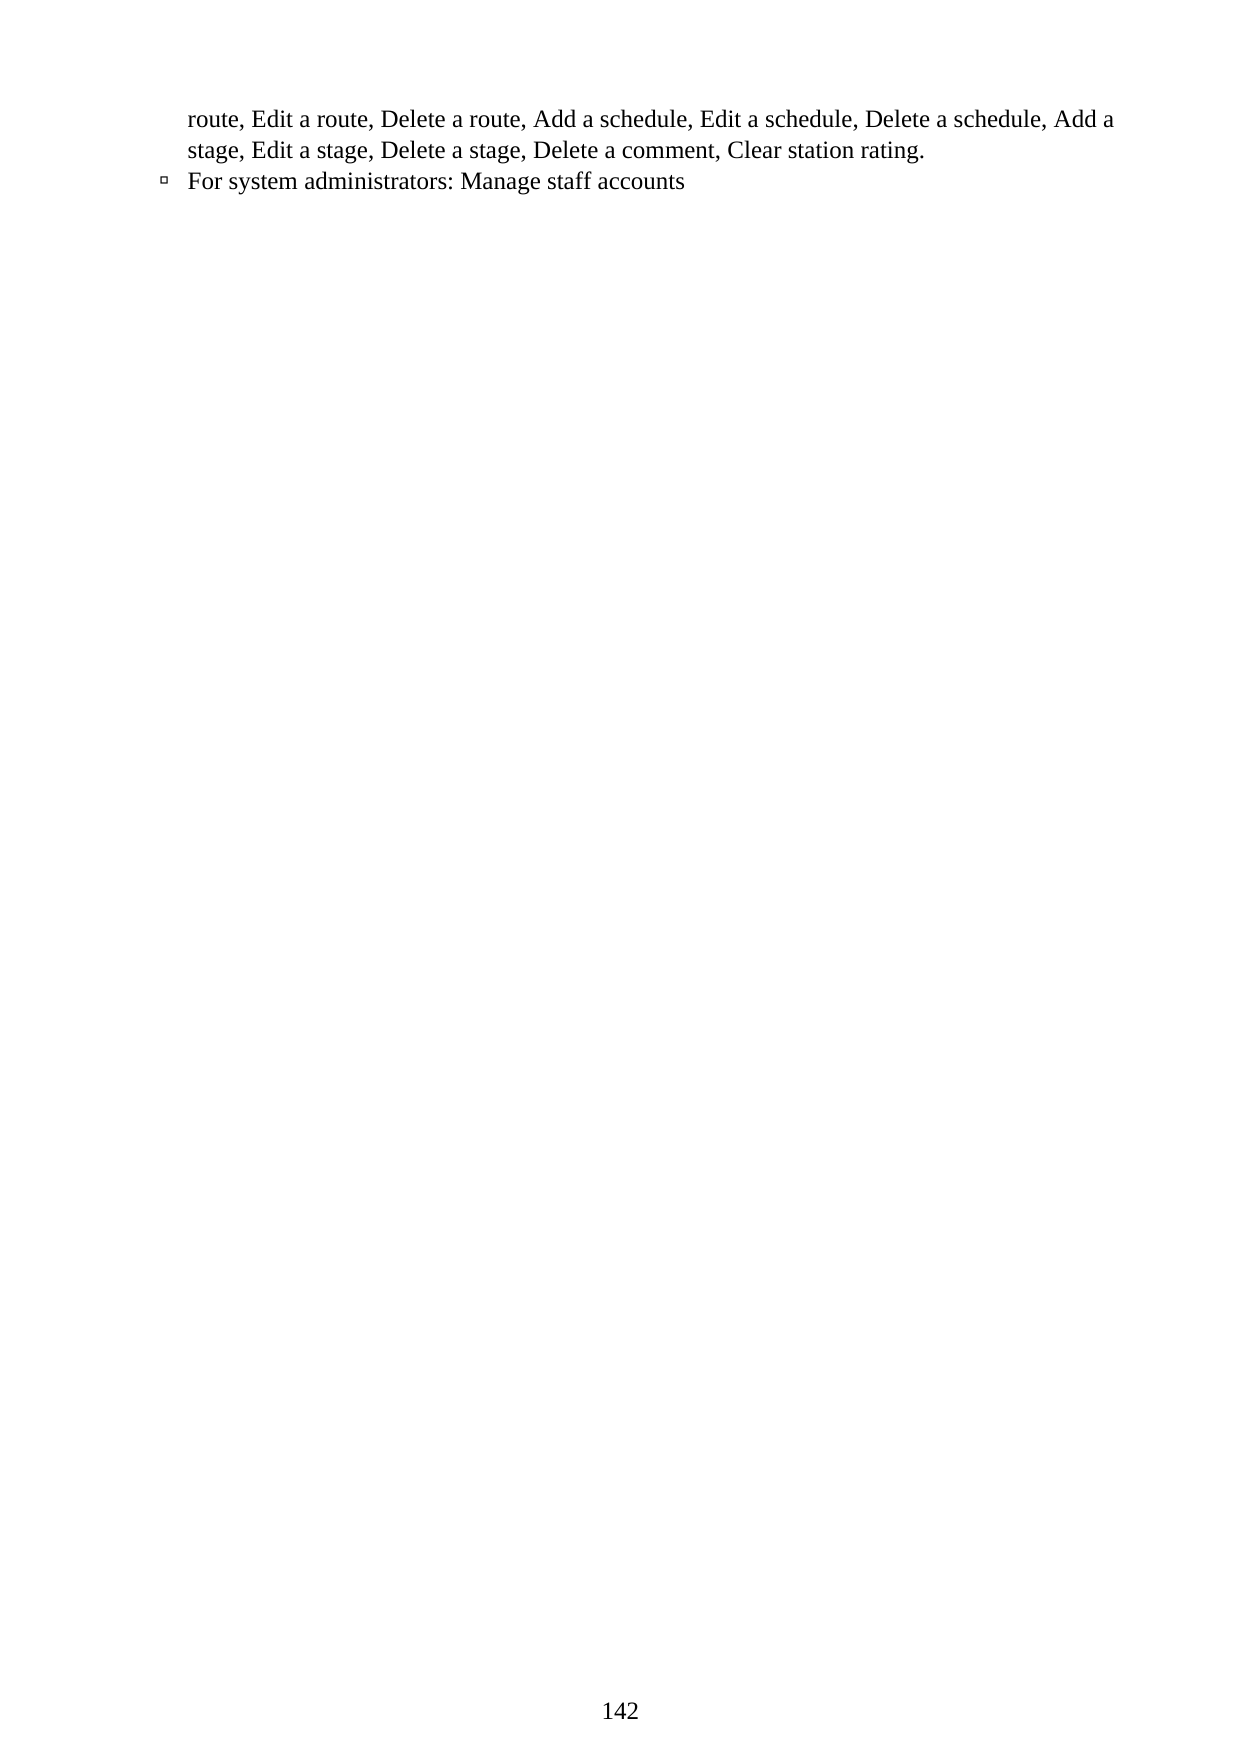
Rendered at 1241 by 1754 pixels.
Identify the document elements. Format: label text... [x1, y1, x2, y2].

list For system administrators: Manage staff accounts [169, 166, 1128, 194]
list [169, 104, 1128, 163]
